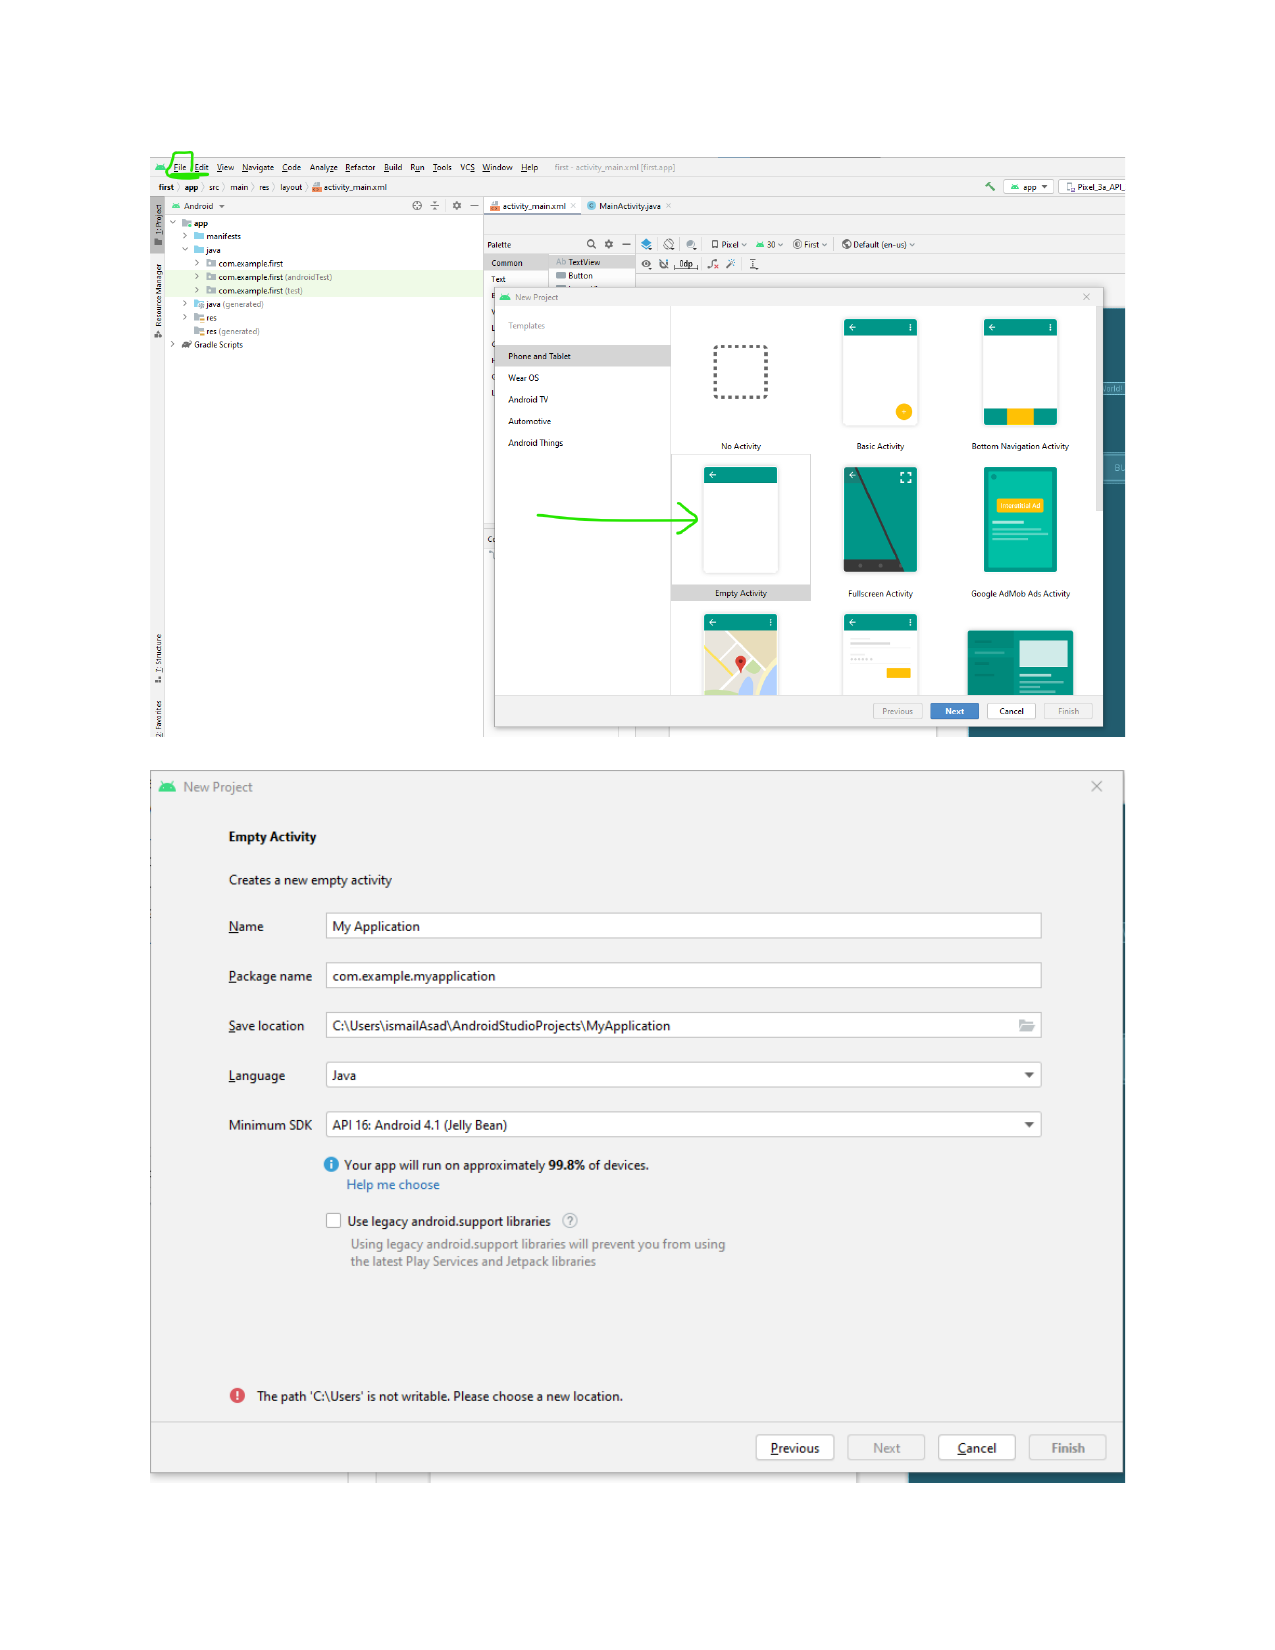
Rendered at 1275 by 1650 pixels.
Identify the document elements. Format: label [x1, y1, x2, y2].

picture [150, 150, 1125, 737]
picture [150, 770, 1125, 1483]
